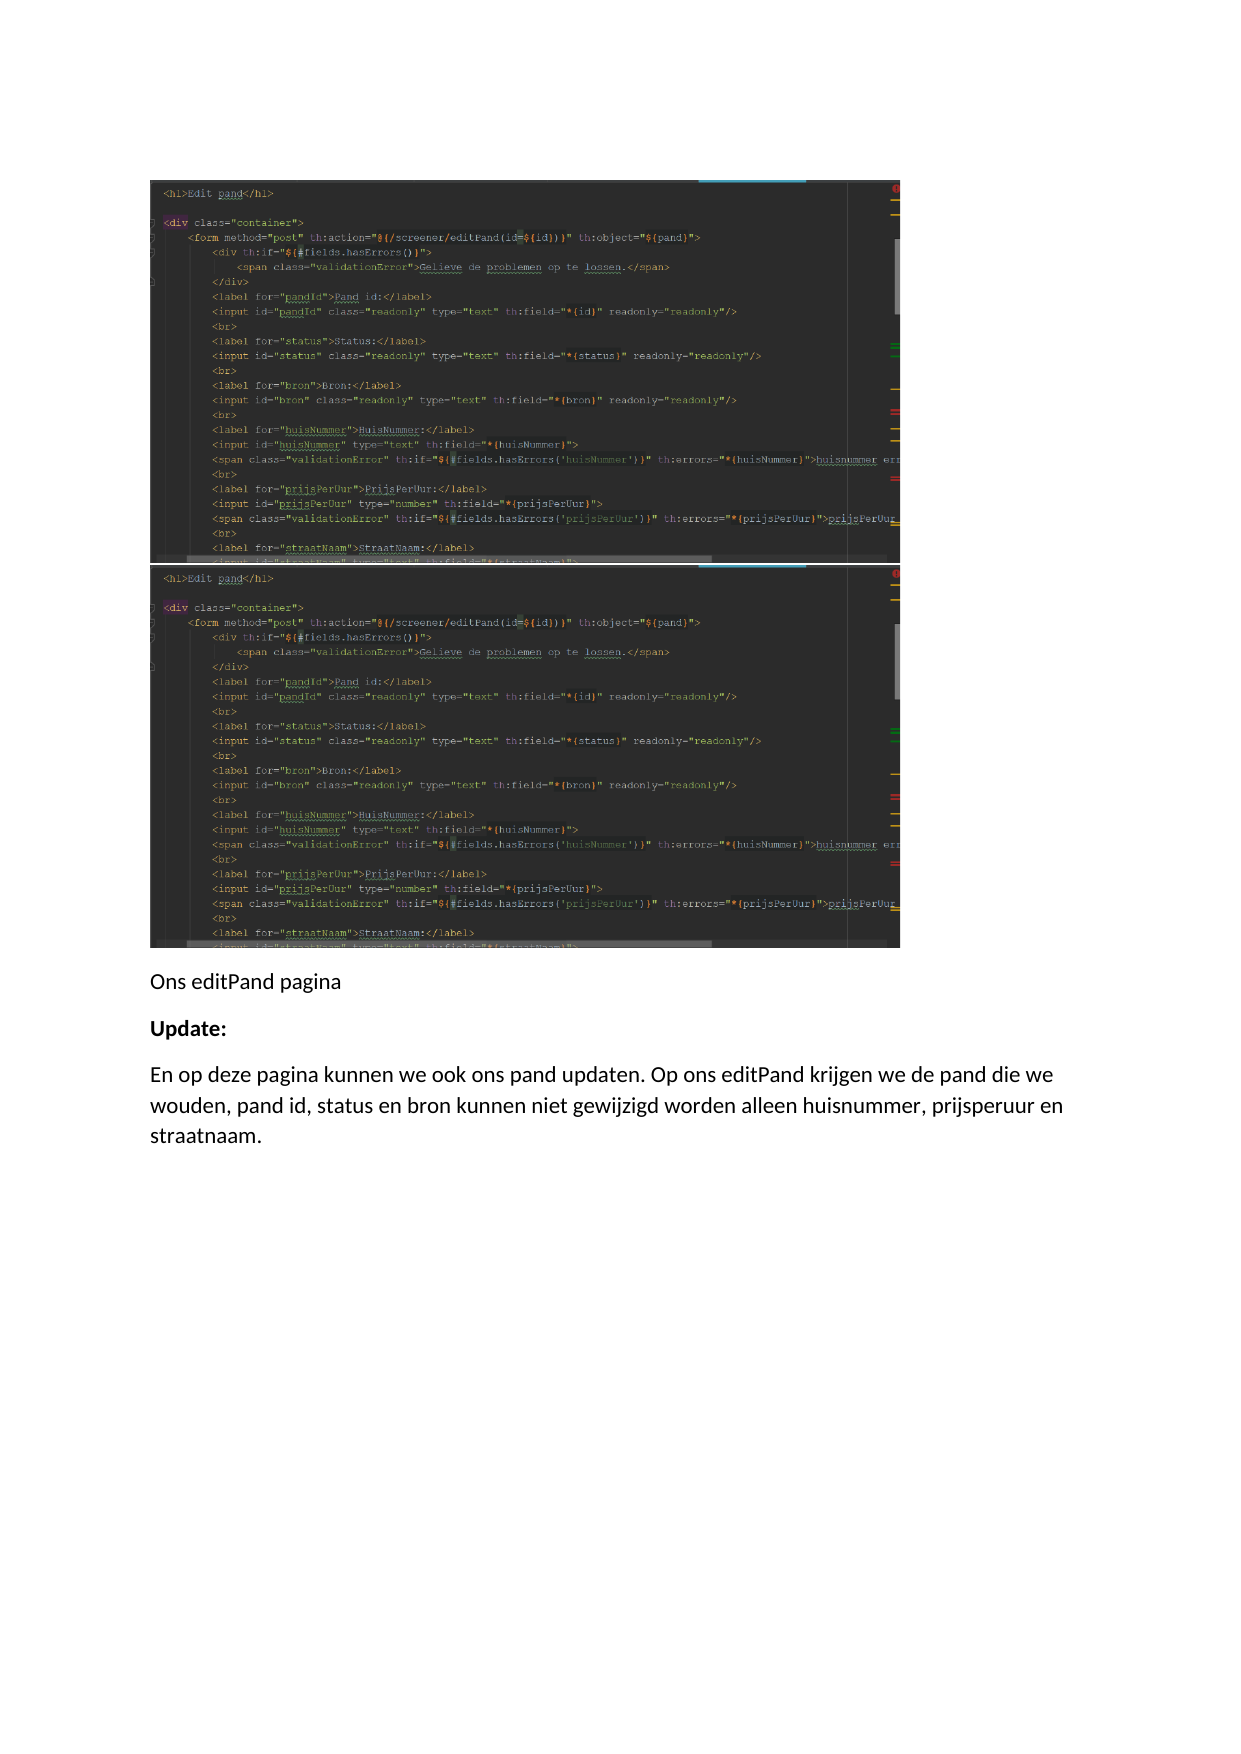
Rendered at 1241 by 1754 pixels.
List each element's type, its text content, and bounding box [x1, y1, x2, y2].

text En op deze pagina kunnen we ook ons pand updaten. Op ons editPand krijgen we de pand die we wouden, pand id, status en bron kunnen niet gewijzigd worden alleen huisnummer, prijsperuur en straatnaam. [150, 1061, 1090, 1149]
picture [150, 565, 901, 948]
text Update: [150, 1014, 1090, 1042]
text Ons editPand pagina [150, 967, 1090, 995]
picture [150, 180, 901, 563]
